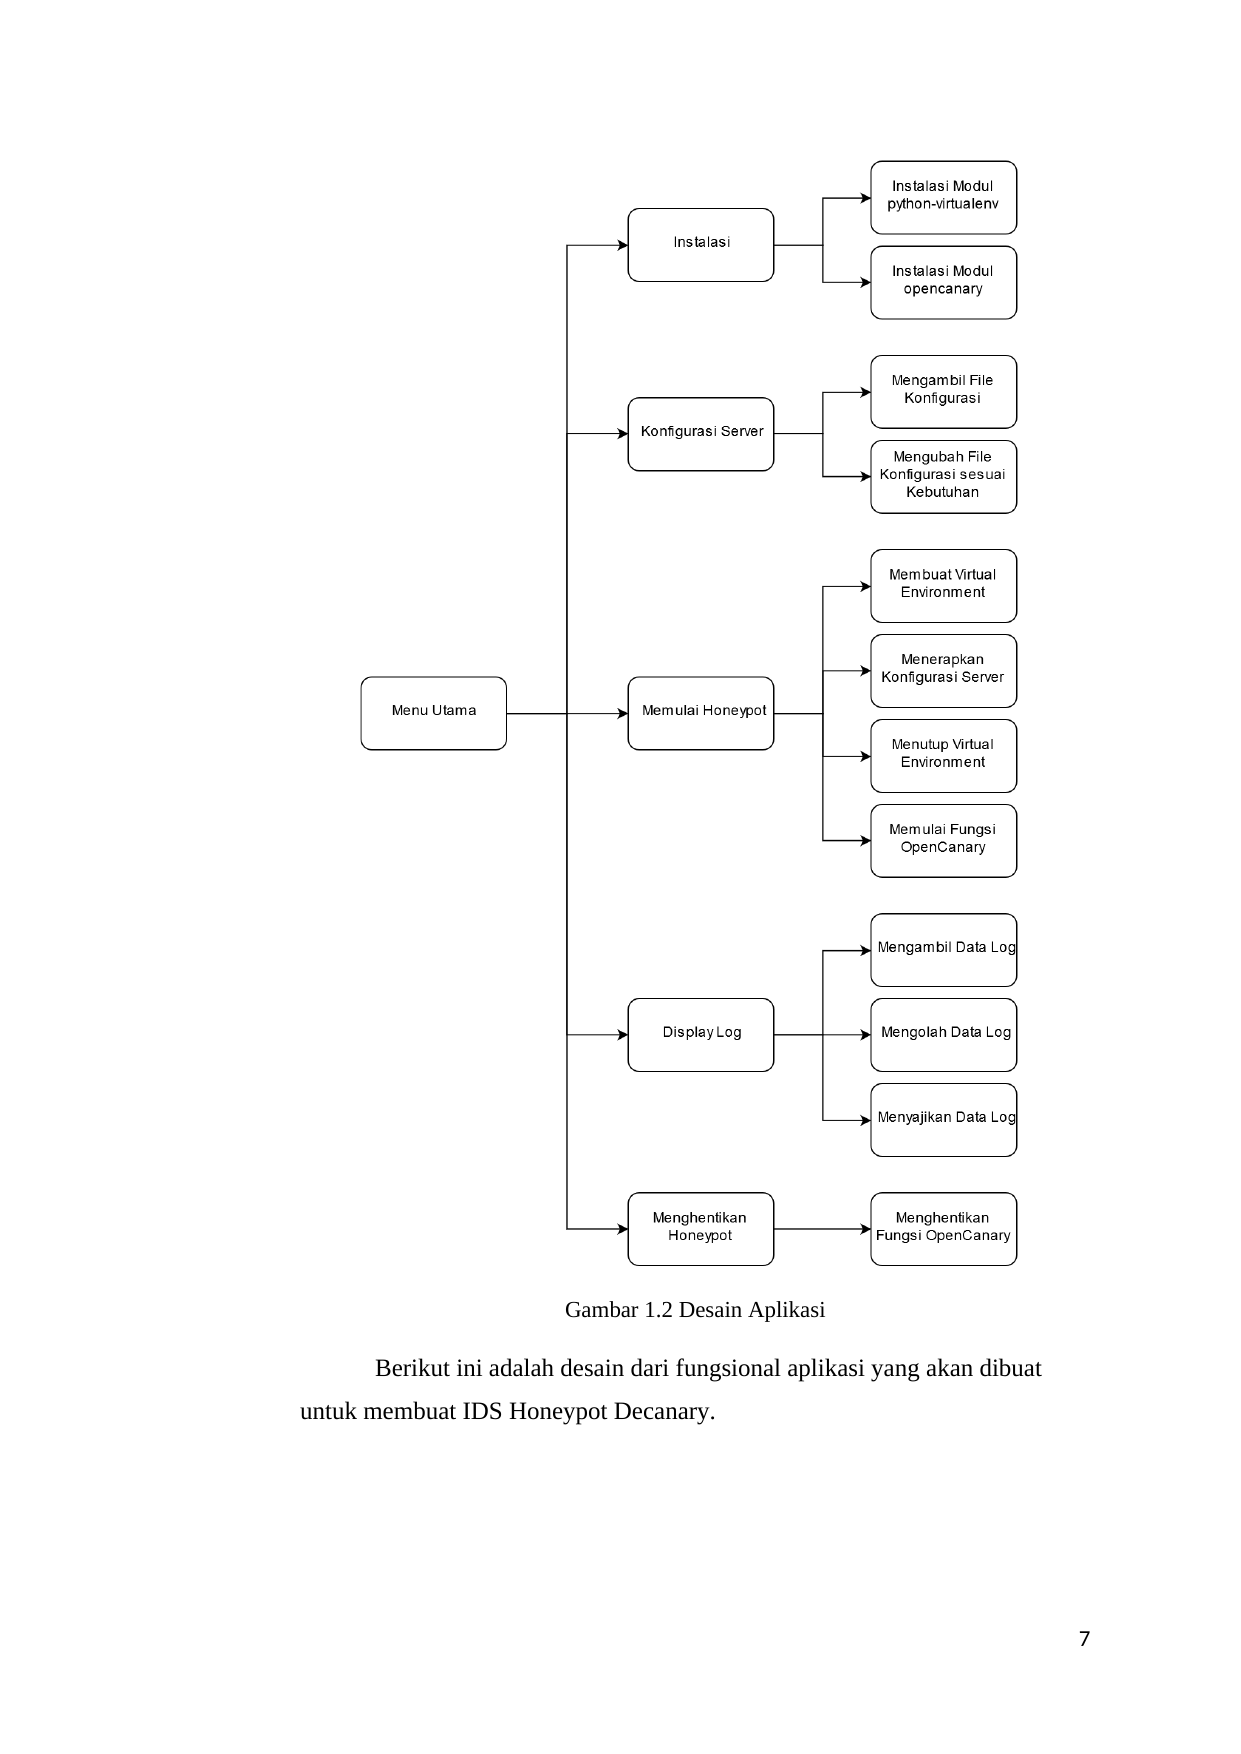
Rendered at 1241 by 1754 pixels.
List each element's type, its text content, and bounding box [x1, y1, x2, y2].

text Gambar 1.2 Desain Aplikasi [300, 1297, 1090, 1323]
text Berikut ini adalah desain dari fungsional aplikasi yang akan dibuat untuk membuat IDS Honeypot Decanary. [300, 1353, 1090, 1424]
picture [360, 150, 1030, 1266]
